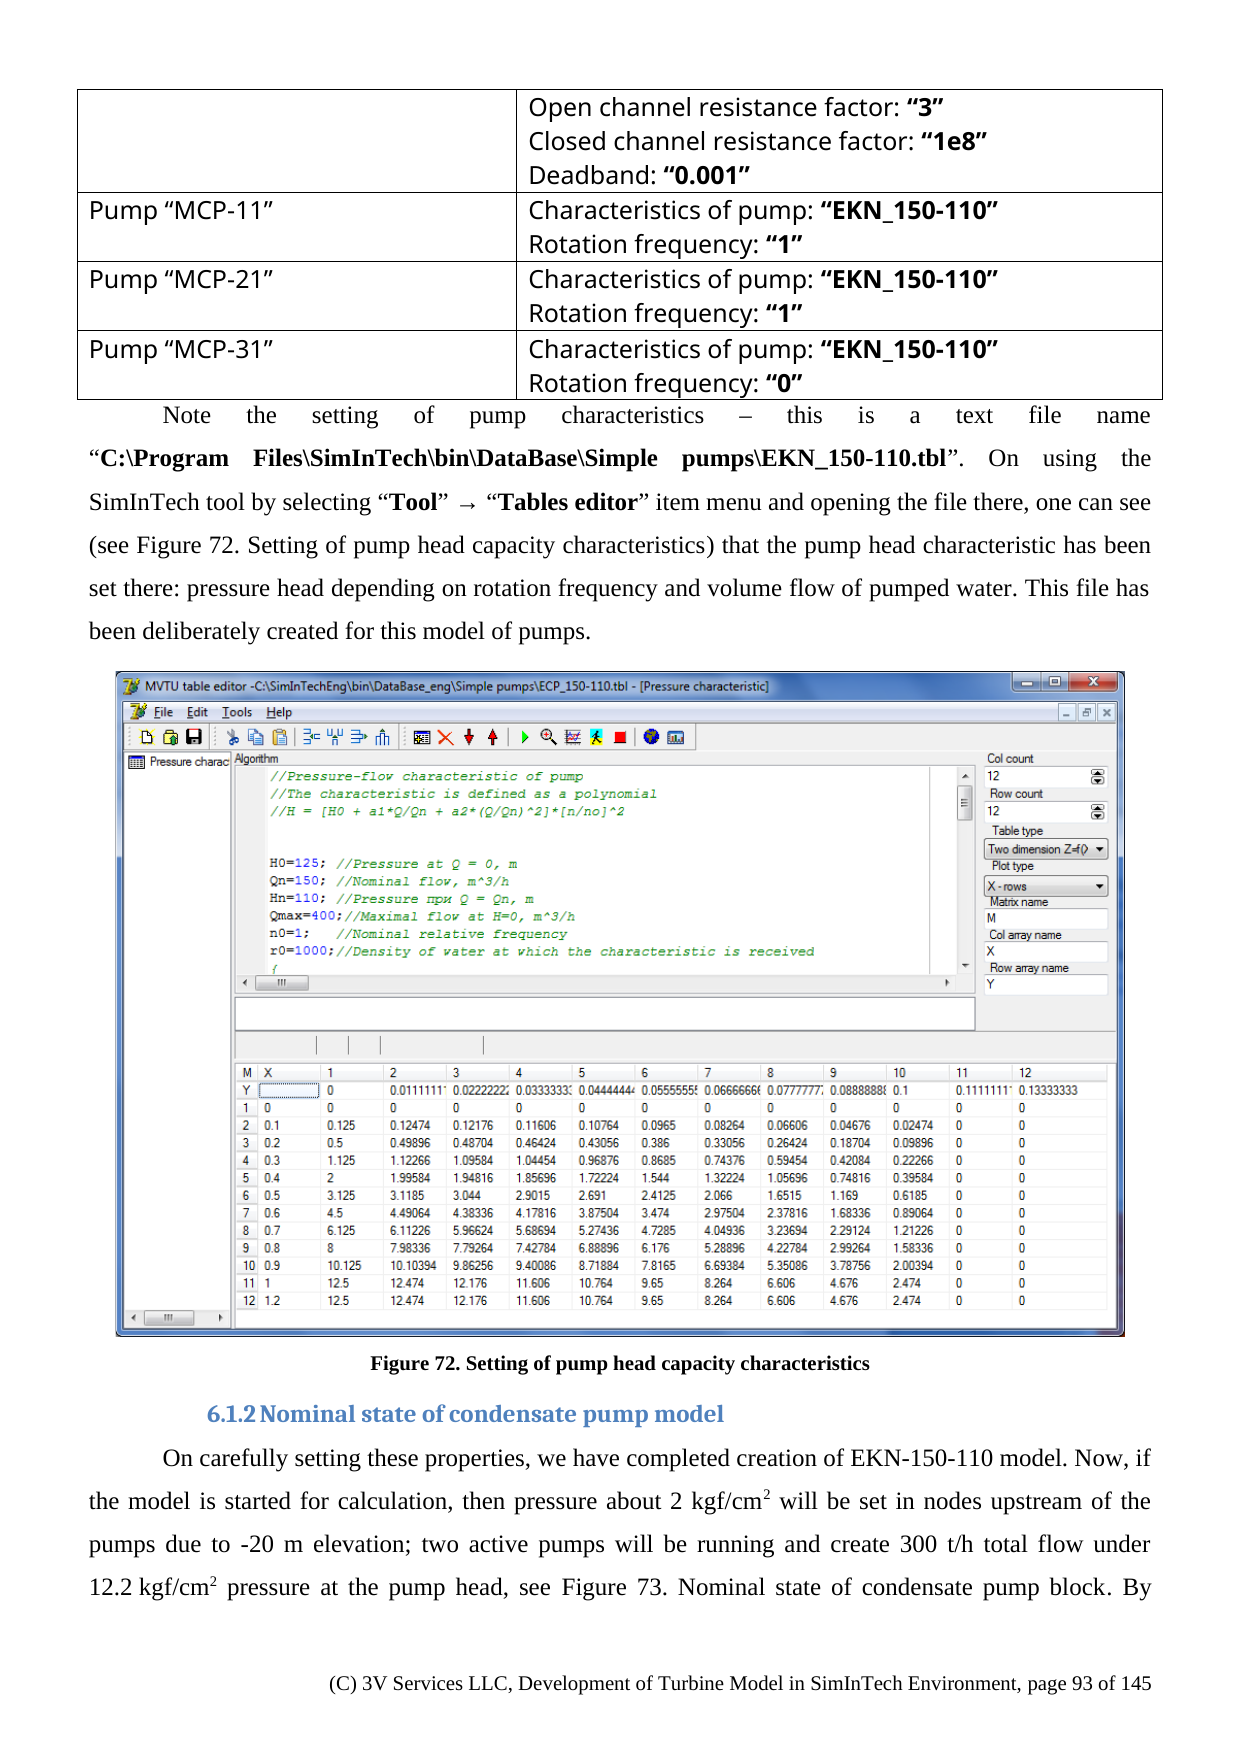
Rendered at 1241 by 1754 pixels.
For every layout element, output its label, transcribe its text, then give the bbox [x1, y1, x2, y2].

table_cell Characteristics of pump: “EKN_150-110” Rotation frequency: “1” [517, 193, 1162, 261]
table_cell Pump “MCP-31” [78, 331, 516, 399]
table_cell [78, 90, 516, 192]
table_cell Characteristics of pump: “EKN_150-110” Rotation frequency: “1” [517, 262, 1162, 330]
table_cell Pump “MCP-11” [78, 193, 516, 261]
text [89, 1443, 1152, 1601]
picture [115, 671, 1125, 1337]
table_cell Pump “MCP-21” [78, 262, 516, 330]
table_cell Characteristics of pump: “EKN_150-110” Rotation frequency: “0” [517, 331, 1162, 399]
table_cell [517, 90, 1162, 192]
subtitle Nominal state of condensate pump model [207, 1400, 1152, 1429]
